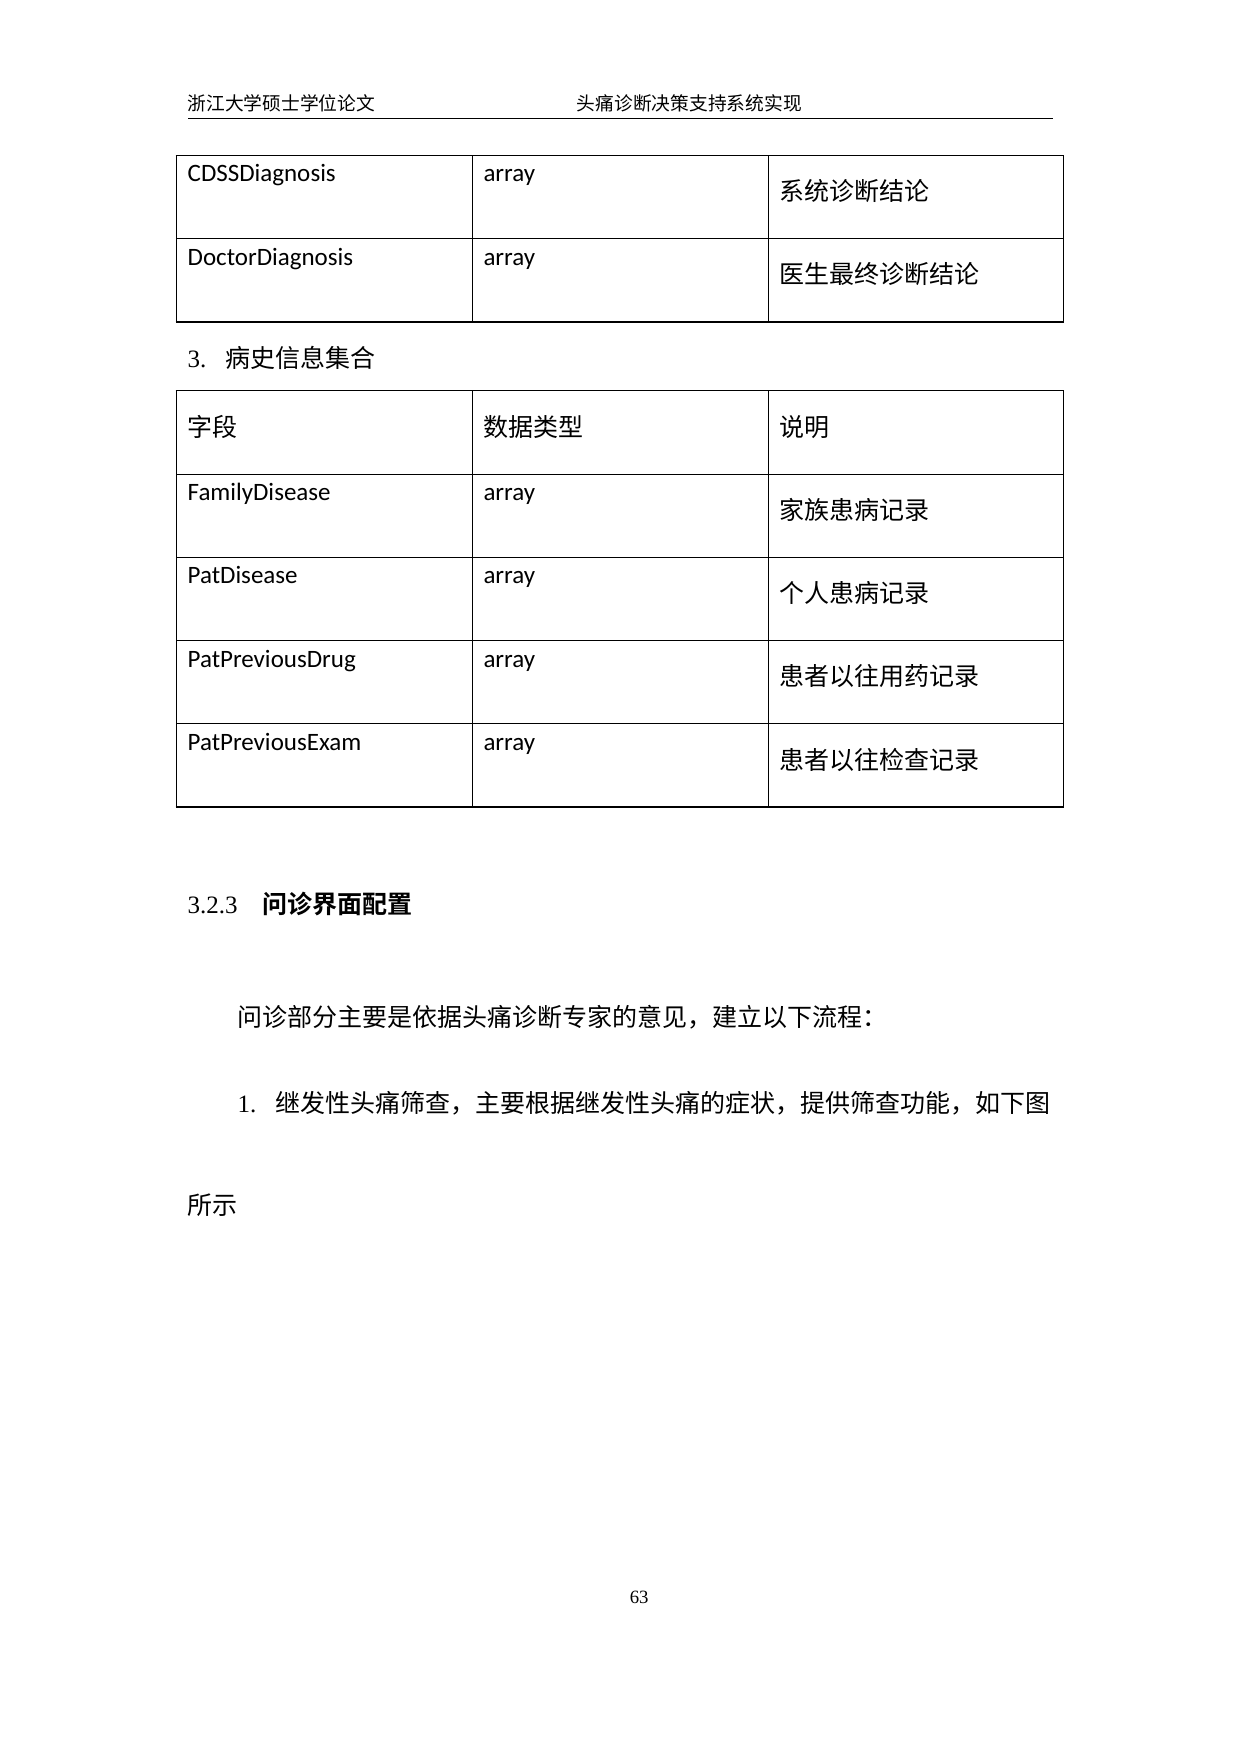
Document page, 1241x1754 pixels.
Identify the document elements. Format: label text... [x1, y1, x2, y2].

table_header 说明 [769, 391, 1063, 473]
table_header 数据类型 [473, 391, 768, 473]
table_cell array [473, 239, 768, 321]
subtitle 问诊界面配置 [187, 868, 1053, 936]
table_header 字段 [177, 391, 472, 473]
table_cell 患者以往检查记录 [769, 724, 1063, 806]
table_cell 家族患病记录 [769, 475, 1063, 557]
text 1. 继发性头痛筛查，主要根据继发性头痛的症状，提供筛查功能，如下图所示 [187, 1068, 1053, 1237]
table_cell CDSSDiagnosis [177, 156, 472, 238]
table_cell DoctorDiagnosis [177, 239, 472, 321]
table_cell PatDisease [177, 558, 472, 640]
table_cell 系统诊断结论 [769, 156, 1063, 238]
table_cell array [473, 475, 768, 557]
table_cell 患者以往用药记录 [769, 641, 1063, 723]
table_cell PatPreviousDrug [177, 641, 472, 723]
text 问诊部分主要是依据头痛诊断专家的意见，建立以下流程： [187, 982, 1053, 1049]
table_cell array [473, 724, 768, 806]
table_cell 个人患病记录 [769, 558, 1063, 640]
table_cell FamilyDisease [177, 475, 472, 557]
table_cell array [473, 558, 768, 640]
table_cell array [473, 641, 768, 723]
table_cell 医生最终诊断结论 [769, 239, 1063, 321]
table_cell PatPreviousExam [177, 724, 472, 806]
table_cell array [473, 156, 768, 238]
list 病史信息集合 [187, 323, 1053, 390]
